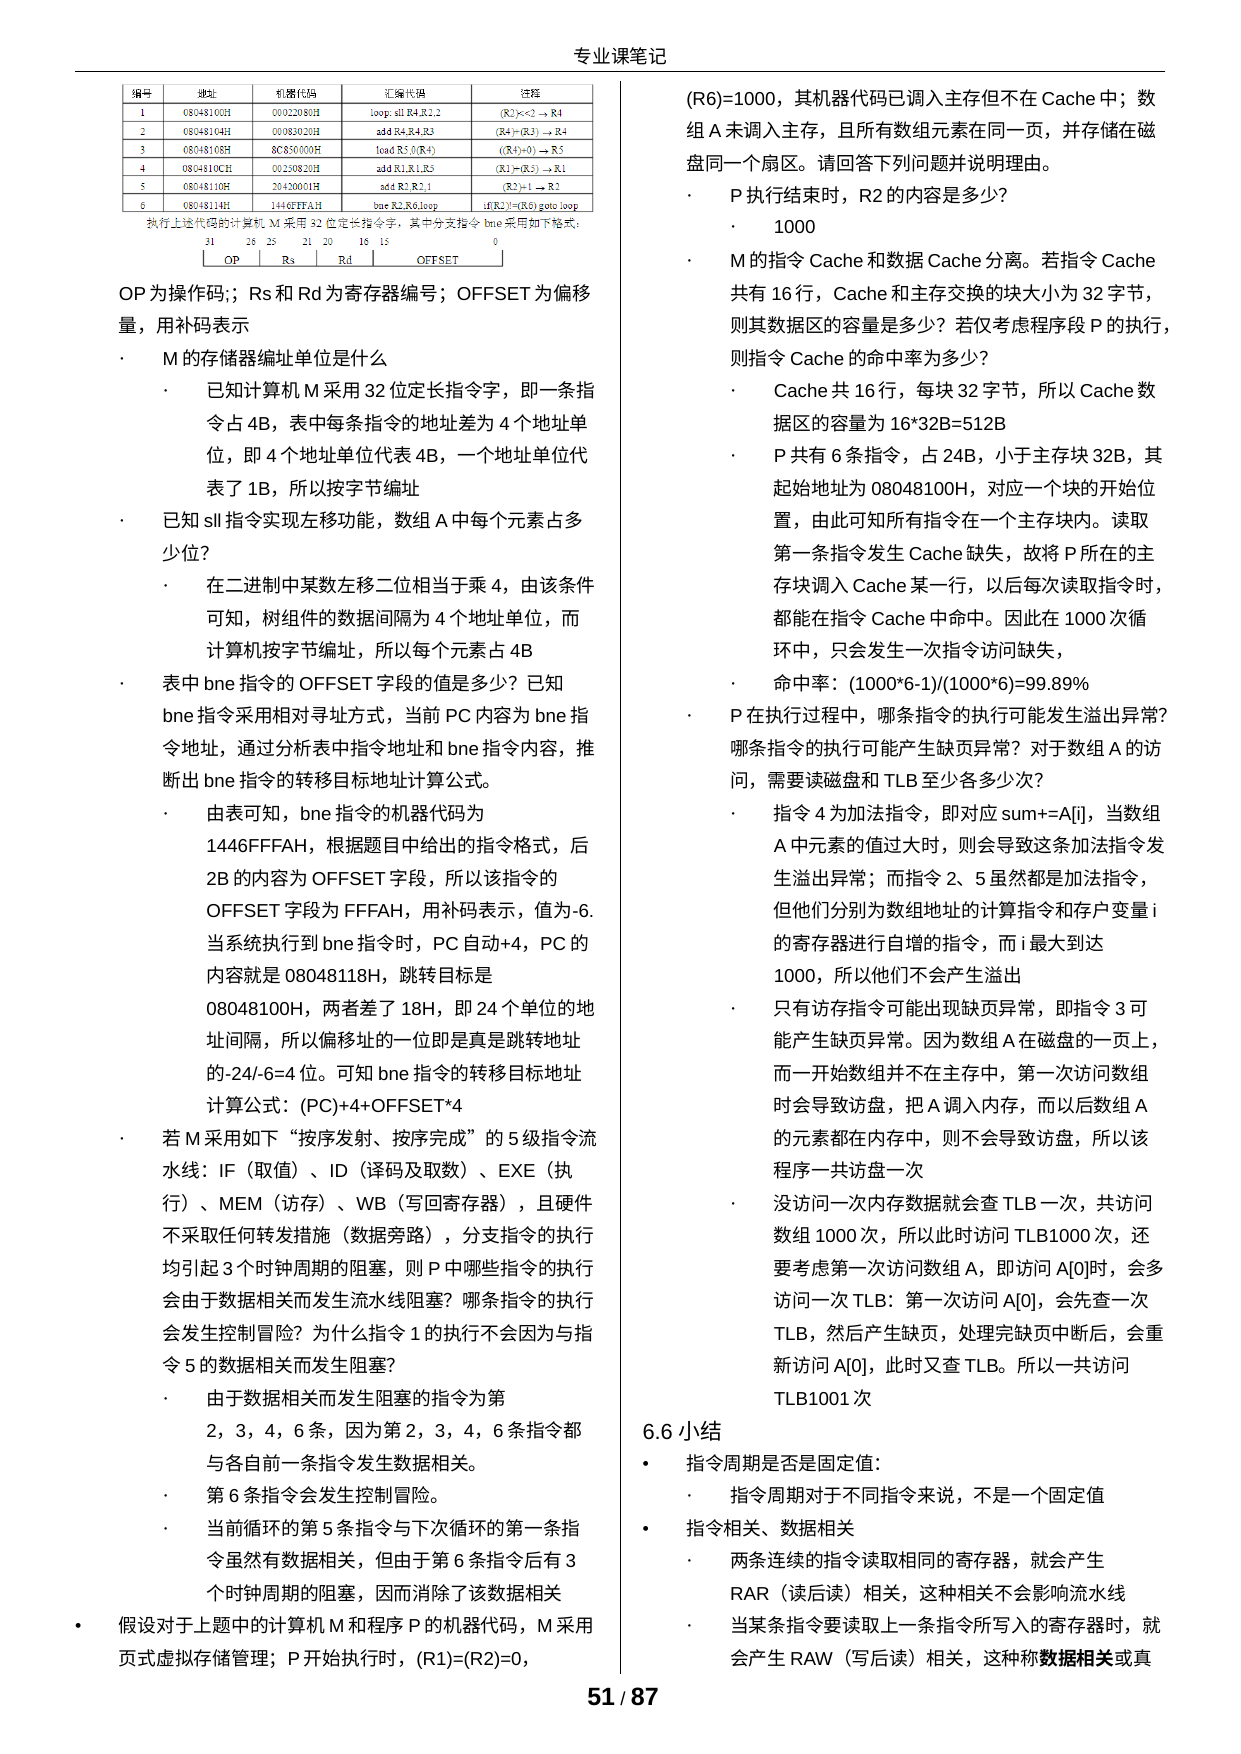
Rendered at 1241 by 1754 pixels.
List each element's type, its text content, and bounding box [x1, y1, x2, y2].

list 第6条指令会发生控制冒险。 [162, 1478, 598, 1511]
list 当前循环的第5条指令与下次循环的第一条指令虽然有数据相关，但由于第6条指令后有3个时钟周期的阻塞，因而消除了该数据相关 [162, 1511, 598, 1608]
list 当某条指令要读取上一条指令所写入的寄存器时，就会产生RAW（写后读）相关，这种称数据相关或真相关，影响流水线 [686, 1608, 1165, 1673]
list 1000 [730, 211, 1165, 243]
list 没访问一次内存数据就会查TLB一次，共访问数组1000次，所以此时访问TLB1000次，还要考虑第一次访问数组A，即访问A[0]时，会多访问一次TLB：第一次访问A[0]，会先查一次TLB，然后产生缺页，处理完缺页中断后，会重新访问A[0]，此时又查TLB。所以一共访问TLB1001次 [730, 1186, 1165, 1413]
list P执行结束时，R2的内容是多少？ [686, 178, 1165, 211]
list P在执行过程中，哪条指令的执行可能发生溢出异常？哪条指令的执行可能产生缺页异常？对于数组A的访问，需要读磁盘和TLB至少各多少次？ [686, 698, 1165, 796]
text 假设对于上题中的计算机M和程序P的机器代码，M采用页式虚拟存储管理；P开始执行时，(R1)=(R2)=0，(R6)=1000，其机器代码已调入主存但不在Cache中；数组A未调入主存，且所有数组元素在同一页，并存储在磁盘同一个扇区。请回答下列问题并说明理由。 [75, 1608, 598, 1673]
list M的指令Cache和数据Cache分离。若指令Cache共有16行，Cache和主存交换的块大小为32字节，则其数据区的容量是多少？若仅考虑程序段P的执行，则指令Cache的命中率为多少？ [686, 243, 1165, 373]
list 两条连续的指令读取相同的寄存器，就会产生RAR（读后读）相关，这种相关不会影响流水线 [686, 1543, 1165, 1608]
text 指令周期是否是固定值： [642, 1446, 1165, 1478]
text 假设对于上题中的计算机M和程序P的机器代码，M采用页式虚拟存储管理；P开始执行时，(R1)=(R2)=0，(R6)=1000，其机器代码已调入主存但不在Cache中；数组A未调入主存，且所有数组元素在同一页，并存储在磁盘同一个扇区。请回答下列问题并说明理由。 [642, 81, 1165, 178]
list 命中率：(1000*6-1)/(1000*6)=99.89% [730, 666, 1165, 698]
list 只有访存指令可能出现缺页异常，即指令3可能产生缺页异常。因为数组A在磁盘的一页上，而一开始数组并不在主存中，第一次访问数组时会导致访盘，把A调入内存，而以后数组A的元素都在内存中，则不会导致访盘，所以该程序一共访盘一次 [730, 991, 1165, 1186]
list P共有6条指令，占24B，小于主存块32B，其起始地址为08048100H，对应一个块的开始位置，由此可知所有指令在一个主存块内。读取第一条指令发生Cache缺失，故将P所在的主存块调入Cache某一行，以后每次读取指令时，都能在指令Cache中命中。因此在1000次循环中，只会发生一次指令访问缺失， [730, 438, 1165, 666]
subtitle 小结 [642, 1413, 1165, 1446]
list 由于数据相关而发生阻塞的指令为第2，3，4，6条，因为第2，3，4，6条指令都与各自前一条指令发生数据相关。 [162, 1381, 598, 1478]
list 指令周期对于不同指令来说，不是一个固定值 [686, 1478, 1165, 1511]
list 已知计算机M采用32位定长指令字，即一条指令占4B，表中每条指令的地址差为4个地址单位，即4个地址单位代表4B，一个地址单位代表了1B，所以按字节编址 [162, 373, 598, 503]
list 由表可知，bne指令的机器代码为1446FFFAH，根据题目中给出的指令格式，后2B的内容为OFFSET字段，所以该指令的OFFSET字段为FFFAH，用补码表示，值为-6. 当系统执行到bne指令时，PC自动+4，PC的内容就是08048118H，跳转目标是08048100H，两者差了18H，即24个单位的地址间隔，所以偏移址的一位即是真是跳转地址的-24/-6=4位。可知bne指令的转移目标地址计算公式：(PC)+4+OFFSET*4 [162, 796, 598, 1121]
list 指令4为加法指令，即对应sum+=A[i]，当数组A中元素的值过大时，则会导致这条加法指令发生溢出异常；而指令2、5虽然都是加法指令，但他们分别为数组地址的计算指令和存户变量i的寄存器进行自增的指令，而i最大到达1000，所以他们不会产生溢出 [730, 796, 1165, 991]
list 表中bne指令的OFFSET字段的值是多少？已知bne指令采用相对寻址方式，当前PC内容为bne指令地址，通过分析表中指令地址和bne指令内容，推断出bne指令的转移目标地址计算公式。 [119, 666, 598, 796]
list 若M采用如下“按序发射、按序完成”的5级指令流水线：IF（取值）、ID（译码及取数）、EXE（执行）、MEM（访存）、WB（写回寄存器），且硬件不采取任何转发措施（数据旁路），分支指令的执行均引起3个时钟周期的阻塞，则P中哪些指令的执行会由于数据相关而发生流水线阻塞？哪条指令的执行会发生控制冒险？为什么指令1的执行不会因为与指令5的数据相关而发生阻塞？ [119, 1121, 598, 1381]
list Cache共16行，每块32字节，所以Cache数据区的容量为16*32B=512B [730, 373, 1165, 438]
list 已知sll指令实现左移功能，数组A中每个元素占多少位？ [119, 503, 598, 568]
list M的存储器编址单位是什么 [119, 341, 598, 373]
list 在二进制中某数左移二位相当于乘4，由该条件可知，树组件的数据间隔为4个地址单位，而计算机按字节编址，所以每个元素占4B [162, 568, 598, 666]
picture [118, 80, 597, 268]
text 指令相关、数据相关 [642, 1511, 1165, 1543]
